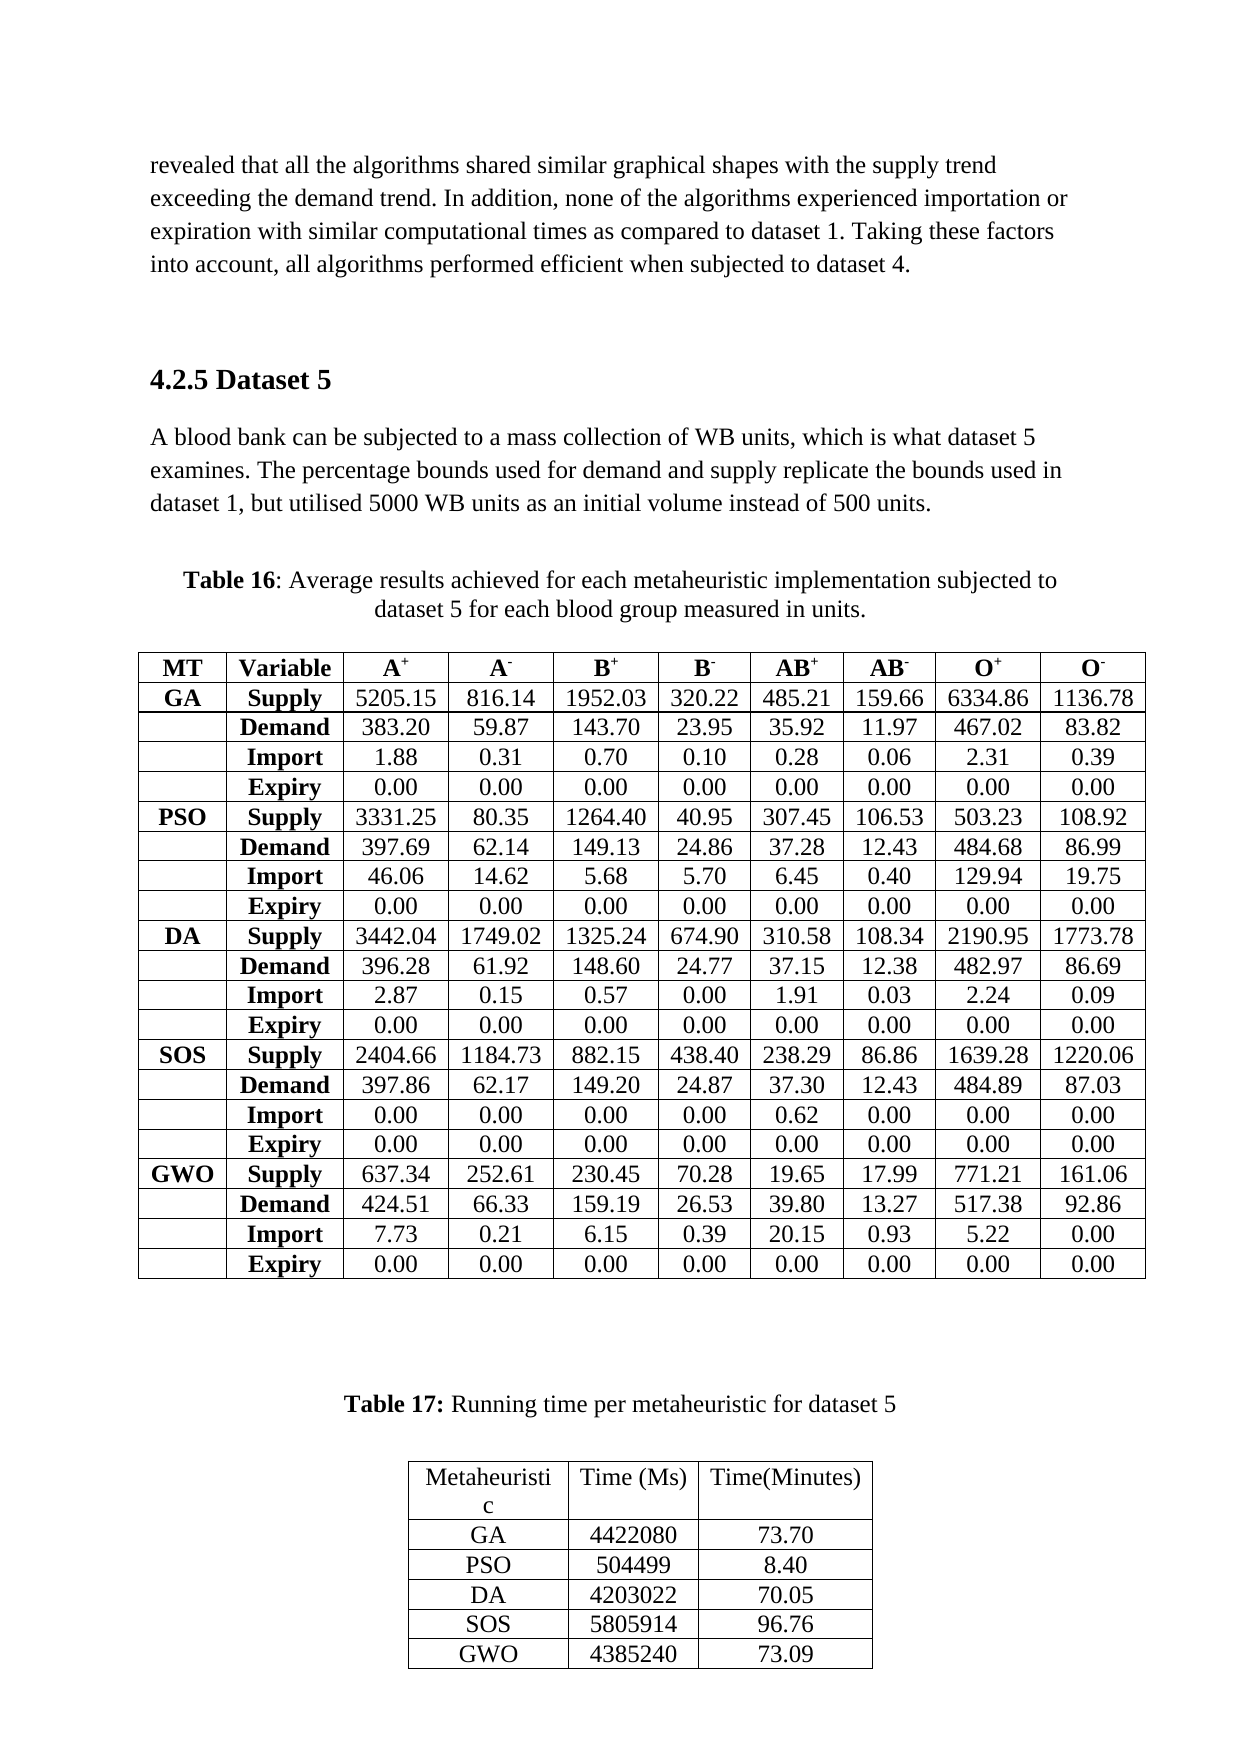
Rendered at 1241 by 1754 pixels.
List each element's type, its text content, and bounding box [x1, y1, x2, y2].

table_cell 771.21 [936, 1159, 1040, 1188]
table_cell Import [227, 1219, 343, 1248]
table_cell 0.00 [554, 1249, 658, 1277]
table_cell 674.90 [659, 921, 750, 950]
table_cell 24.86 [659, 832, 750, 860]
table_cell 73.70 [699, 1520, 872, 1549]
table_cell 0.21 [449, 1219, 553, 1248]
table_cell 0.00 [449, 1100, 553, 1128]
table_cell 6334.86 [936, 683, 1040, 711]
table_cell 0.00 [936, 1010, 1040, 1039]
table_cell 5805914 [569, 1610, 698, 1638]
table_cell 73.09 [699, 1639, 872, 1668]
table_cell Demand [227, 713, 343, 741]
table_cell 1.88 [344, 742, 448, 771]
table_cell 307.45 [751, 802, 843, 831]
table_cell 0.00 [344, 772, 448, 801]
table_cell 86.99 [1041, 832, 1145, 860]
table_cell DA [139, 921, 226, 950]
table_cell 7.73 [344, 1219, 448, 1248]
table_cell 0.00 [844, 1249, 935, 1277]
table_cell 0.06 [844, 742, 935, 771]
table_cell 0.40 [844, 861, 935, 890]
table_cell 0.00 [344, 891, 448, 920]
table_cell 396.28 [344, 951, 448, 979]
table_cell 0.00 [844, 1100, 935, 1128]
table_cell 484.68 [936, 832, 1040, 860]
table_cell 0.39 [659, 1219, 750, 1248]
text A blood bank can be subjected to a mass collection of WB units, which is what dataset 5 examines. The percentage bounds used for demand and supply replicate the bounds used in dataset 1, but utilised 5000 WB units as an initial volume instead of 500 units. [150, 422, 1090, 516]
table_cell 383.20 [344, 713, 448, 741]
table_cell 70.05 [699, 1580, 872, 1608]
table_cell [139, 1249, 226, 1277]
table_cell 0.00 [751, 1010, 843, 1039]
table_cell [139, 772, 226, 801]
table_cell 0.00 [751, 772, 843, 801]
table_cell 86.69 [1041, 951, 1145, 979]
table_cell 0.31 [449, 742, 553, 771]
table_cell Supply [227, 921, 343, 950]
table_cell GWO [139, 1159, 226, 1188]
table_cell 0.10 [659, 742, 750, 771]
table_cell 148.60 [554, 951, 658, 979]
table_cell 23.95 [659, 713, 750, 741]
table_cell Import [227, 861, 343, 890]
table_cell 0.00 [449, 772, 553, 801]
table_cell 0.00 [554, 772, 658, 801]
table_cell 143.70 [554, 713, 658, 741]
table_cell 24.77 [659, 951, 750, 979]
table_cell 8.40 [699, 1550, 872, 1579]
table_cell 0.00 [554, 1010, 658, 1039]
table_cell 2.87 [344, 981, 448, 1009]
table_cell 14.62 [449, 861, 553, 890]
table_cell Demand [227, 951, 343, 979]
table_cell Supply [227, 683, 343, 711]
table_cell 0.00 [344, 1010, 448, 1039]
table_cell 0.00 [1041, 1219, 1145, 1248]
table_cell 39.80 [751, 1189, 843, 1218]
table_cell 0.00 [554, 1130, 658, 1158]
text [150, 150, 1090, 278]
table_cell 0.00 [659, 1249, 750, 1277]
table_cell 37.30 [751, 1070, 843, 1099]
table_cell 0.00 [344, 1130, 448, 1158]
table_cell 0.09 [1041, 981, 1145, 1009]
table_cell 0.00 [936, 1100, 1040, 1128]
table_cell 0.00 [554, 891, 658, 920]
table_header O- [1041, 653, 1145, 682]
table_cell 2404.66 [344, 1040, 448, 1069]
table_header A+ [344, 653, 448, 682]
text Table 17: Running time per metaheuristic for dataset 5 [150, 1389, 1090, 1418]
table_cell 1749.02 [449, 921, 553, 950]
table_cell 62.14 [449, 832, 553, 860]
table_cell 0.00 [844, 891, 935, 920]
table_cell 467.02 [936, 713, 1040, 741]
text Table 16: Average results achieved for each metaheuristic implementation subjected to dataset 5 for each blood group measured in units. [150, 566, 1090, 623]
table_cell 0.00 [449, 1010, 553, 1039]
table_cell 0.15 [449, 981, 553, 1009]
table_cell [139, 891, 226, 920]
table_cell [139, 1130, 226, 1158]
table_cell 1.91 [751, 981, 843, 1009]
table_cell 2.24 [936, 981, 1040, 1009]
table_cell Supply [227, 1159, 343, 1188]
table_cell 882.15 [554, 1040, 658, 1069]
table_header B- [659, 653, 750, 682]
table_cell 230.45 [554, 1159, 658, 1188]
table_cell 1184.73 [449, 1040, 553, 1069]
table_cell Expiry [227, 891, 343, 920]
table_cell 83.82 [1041, 713, 1145, 741]
table_cell 12.43 [844, 1070, 935, 1099]
table_cell 108.34 [844, 921, 935, 950]
table_cell Expiry [227, 772, 343, 801]
table_cell 12.38 [844, 951, 935, 979]
table_cell Expiry [227, 1249, 343, 1277]
table_cell DA [409, 1580, 568, 1608]
table_cell 438.40 [659, 1040, 750, 1069]
table_cell [139, 713, 226, 741]
table_cell 149.20 [554, 1070, 658, 1099]
table_cell 0.00 [751, 1249, 843, 1277]
table_cell [139, 861, 226, 890]
table_cell 0.00 [449, 1130, 553, 1158]
table_cell GA [409, 1520, 568, 1549]
table_cell 3442.04 [344, 921, 448, 950]
table_cell [139, 1010, 226, 1039]
table_cell 59.87 [449, 713, 553, 741]
table_cell 11.97 [844, 713, 935, 741]
table_cell 0.39 [1041, 742, 1145, 771]
table_cell 5.68 [554, 861, 658, 890]
table_cell 0.00 [1041, 1130, 1145, 1158]
table_cell Demand [227, 832, 343, 860]
table_cell 62.17 [449, 1070, 553, 1099]
table_cell 816.14 [449, 683, 553, 711]
table_cell 504499 [569, 1550, 698, 1579]
table_header Time (Ms) [569, 1462, 698, 1519]
table_cell 0.00 [936, 1130, 1040, 1158]
table_cell Demand [227, 1070, 343, 1099]
table_cell Expiry [227, 1130, 343, 1158]
table_cell 0.00 [659, 1010, 750, 1039]
table_cell 161.06 [1041, 1159, 1145, 1188]
table_cell [139, 1070, 226, 1099]
table_header AB+ [751, 653, 843, 682]
table_cell 0.00 [344, 1249, 448, 1277]
table_cell 0.00 [751, 1130, 843, 1158]
table_cell 106.53 [844, 802, 935, 831]
table_cell 0.57 [554, 981, 658, 1009]
table_cell 159.66 [844, 683, 935, 711]
table_cell 484.89 [936, 1070, 1040, 1099]
table_cell [139, 832, 226, 860]
table_cell 159.19 [554, 1189, 658, 1218]
table_cell 0.93 [844, 1219, 935, 1248]
table_cell 0.70 [554, 742, 658, 771]
table_cell 1773.78 [1041, 921, 1145, 950]
table_cell GA [139, 683, 226, 711]
table_cell 238.29 [751, 1040, 843, 1069]
table_cell 252.61 [449, 1159, 553, 1188]
table_cell 0.00 [936, 891, 1040, 920]
table_cell 2190.95 [936, 921, 1040, 950]
table_cell 0.00 [659, 1130, 750, 1158]
table_cell 0.00 [554, 1100, 658, 1128]
table_cell 3331.25 [344, 802, 448, 831]
table_cell 19.75 [1041, 861, 1145, 890]
table_cell 61.92 [449, 951, 553, 979]
table_cell 92.86 [1041, 1189, 1145, 1218]
table_cell Expiry [227, 1010, 343, 1039]
table_cell 17.99 [844, 1159, 935, 1188]
table_header B+ [554, 653, 658, 682]
table_cell Supply [227, 802, 343, 831]
table_cell SOS [409, 1610, 568, 1638]
table_cell 20.15 [751, 1219, 843, 1248]
table_cell 6.45 [751, 861, 843, 890]
table_cell 0.00 [1041, 1100, 1145, 1128]
table_cell 37.28 [751, 832, 843, 860]
table_cell [139, 742, 226, 771]
table_cell 0.00 [659, 772, 750, 801]
table_cell PSO [409, 1550, 568, 1579]
table_cell 1264.40 [554, 802, 658, 831]
table_cell 0.00 [449, 891, 553, 920]
table_cell 0.00 [844, 772, 935, 801]
table_cell 320.22 [659, 683, 750, 711]
table_cell 1220.06 [1041, 1040, 1145, 1069]
table_cell 1325.24 [554, 921, 658, 950]
table_cell 37.15 [751, 951, 843, 979]
table_cell 0.00 [1041, 1010, 1145, 1039]
table_cell 80.35 [449, 802, 553, 831]
table_cell 129.94 [936, 861, 1040, 890]
table_header Time(Minutes) [699, 1462, 872, 1519]
table_cell 1136.78 [1041, 683, 1145, 711]
table_cell 40.95 [659, 802, 750, 831]
table_cell 0.00 [751, 891, 843, 920]
table_cell [139, 1219, 226, 1248]
table_cell 1952.03 [554, 683, 658, 711]
table_cell 96.76 [699, 1610, 872, 1638]
table_cell 0.00 [659, 1100, 750, 1128]
table_cell 1639.28 [936, 1040, 1040, 1069]
table_cell 108.92 [1041, 802, 1145, 831]
table_cell 26.53 [659, 1189, 750, 1218]
table_cell 517.38 [936, 1189, 1040, 1218]
table_cell Import [227, 981, 343, 1009]
table_cell 4385240 [569, 1639, 698, 1668]
table_cell 0.62 [751, 1100, 843, 1128]
text 4.2.5 Dataset 5 [150, 362, 1090, 396]
table_cell 0.00 [844, 1130, 935, 1158]
table_header Variable [227, 653, 343, 682]
table_cell 66.33 [449, 1189, 553, 1218]
table_cell 5205.15 [344, 683, 448, 711]
table_cell 0.00 [1041, 1249, 1145, 1277]
table_cell 0.03 [844, 981, 935, 1009]
table_cell 86.86 [844, 1040, 935, 1069]
table_cell 2.31 [936, 742, 1040, 771]
table_cell 4203022 [569, 1580, 698, 1608]
table_cell 637.34 [344, 1159, 448, 1188]
table_cell [139, 981, 226, 1009]
table_cell 0.28 [751, 742, 843, 771]
table_cell 0.00 [1041, 772, 1145, 801]
table_cell 5.22 [936, 1219, 1040, 1248]
table_cell 12.43 [844, 832, 935, 860]
table_cell [139, 951, 226, 979]
table_header A- [449, 653, 553, 682]
table_cell Import [227, 742, 343, 771]
table_cell Import [227, 1100, 343, 1128]
table_cell 310.58 [751, 921, 843, 950]
table_header MT [139, 653, 226, 682]
table_cell 13.27 [844, 1189, 935, 1218]
table_cell 0.00 [449, 1249, 553, 1277]
table_cell 485.21 [751, 683, 843, 711]
table_cell 24.87 [659, 1070, 750, 1099]
table_cell 149.13 [554, 832, 658, 860]
table_cell 0.00 [936, 772, 1040, 801]
table_cell 5.70 [659, 861, 750, 890]
table_cell 424.51 [344, 1189, 448, 1218]
table_cell 35.92 [751, 713, 843, 741]
table_cell 0.00 [659, 981, 750, 1009]
table_cell 482.97 [936, 951, 1040, 979]
table_cell 70.28 [659, 1159, 750, 1188]
table_cell [139, 1100, 226, 1128]
table_cell 397.86 [344, 1070, 448, 1099]
table_cell [139, 1189, 226, 1218]
table_cell PSO [139, 802, 226, 831]
table_cell 87.03 [1041, 1070, 1145, 1099]
table_cell 19.65 [751, 1159, 843, 1188]
table_cell GWO [409, 1639, 568, 1668]
table_cell 0.00 [844, 1010, 935, 1039]
table_cell 0.00 [936, 1249, 1040, 1277]
table_cell Demand [227, 1189, 343, 1218]
table_cell 397.69 [344, 832, 448, 860]
table_cell 0.00 [659, 891, 750, 920]
table_header AB- [844, 653, 935, 682]
table_cell Supply [227, 1040, 343, 1069]
table_cell 4422080 [569, 1520, 698, 1549]
table_header O+ [936, 653, 1040, 682]
table_header Metaheuristic [409, 1462, 568, 1519]
table_cell 0.00 [344, 1100, 448, 1128]
table_cell 46.06 [344, 861, 448, 890]
table_cell 0.00 [1041, 891, 1145, 920]
table_cell SOS [139, 1040, 226, 1069]
table_cell 6.15 [554, 1219, 658, 1248]
table_cell 503.23 [936, 802, 1040, 831]
